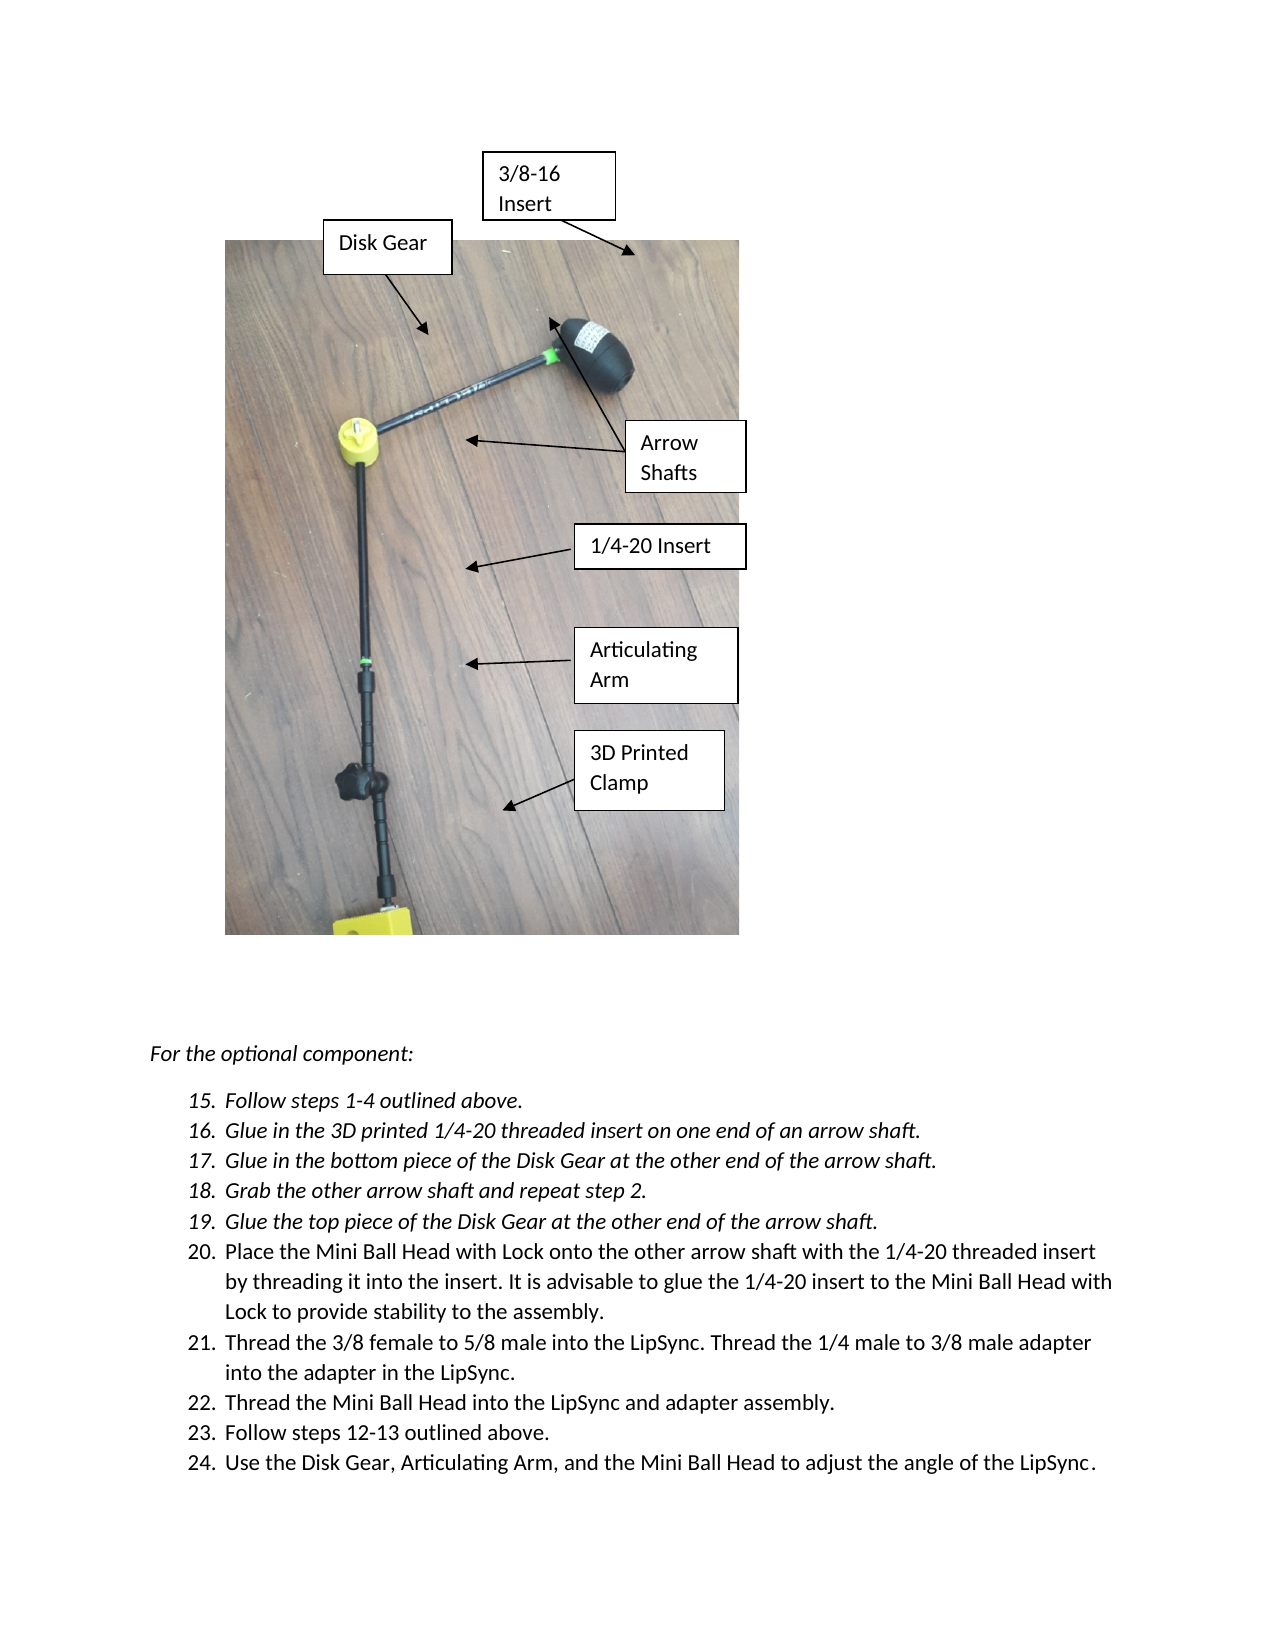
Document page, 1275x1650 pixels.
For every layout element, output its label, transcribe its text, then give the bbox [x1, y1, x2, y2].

list Use the Disk Gear, Articulating Arm, and the Mini Ball Head to adjust the angle of the LipSync. [187, 1448, 1125, 1476]
list Follow steps 1-4 outlined above. [187, 1086, 1125, 1114]
list Thread the Mini Ball Head into the LipSync and adapter assembly. [187, 1388, 1125, 1416]
list Place the Mini Ball Head with Lock onto the other arrow shaft with the 1/4-20 threaded insert by threading it into the insert. It is advisable to glue the 1/4-20 insert to the Mini Ball Head with Lock to provide stability to the assembly. [187, 1237, 1125, 1325]
picture [225, 240, 740, 935]
list Grab the other arrow shaft and repeat step 2. [187, 1177, 1125, 1204]
list Glue the top piece of the Disk Gear at the other end of the arrow shaft. [187, 1207, 1125, 1235]
list Thread the 3/8 female to 5/8 male into the LipSync. Thread the 1/4 male to 3/8 male adapter into the adapter in the LipSync. [187, 1328, 1125, 1386]
list Glue in the bottom piece of the Disk Gear at the other end of the arrow shaft. [187, 1146, 1125, 1174]
text For the optional component: [150, 1039, 1125, 1067]
list Glue in the 3D printed 1/4-20 threaded insert on one end of an arrow shaft. [187, 1116, 1125, 1144]
list Follow steps 12-13 outlined above. [187, 1418, 1125, 1446]
